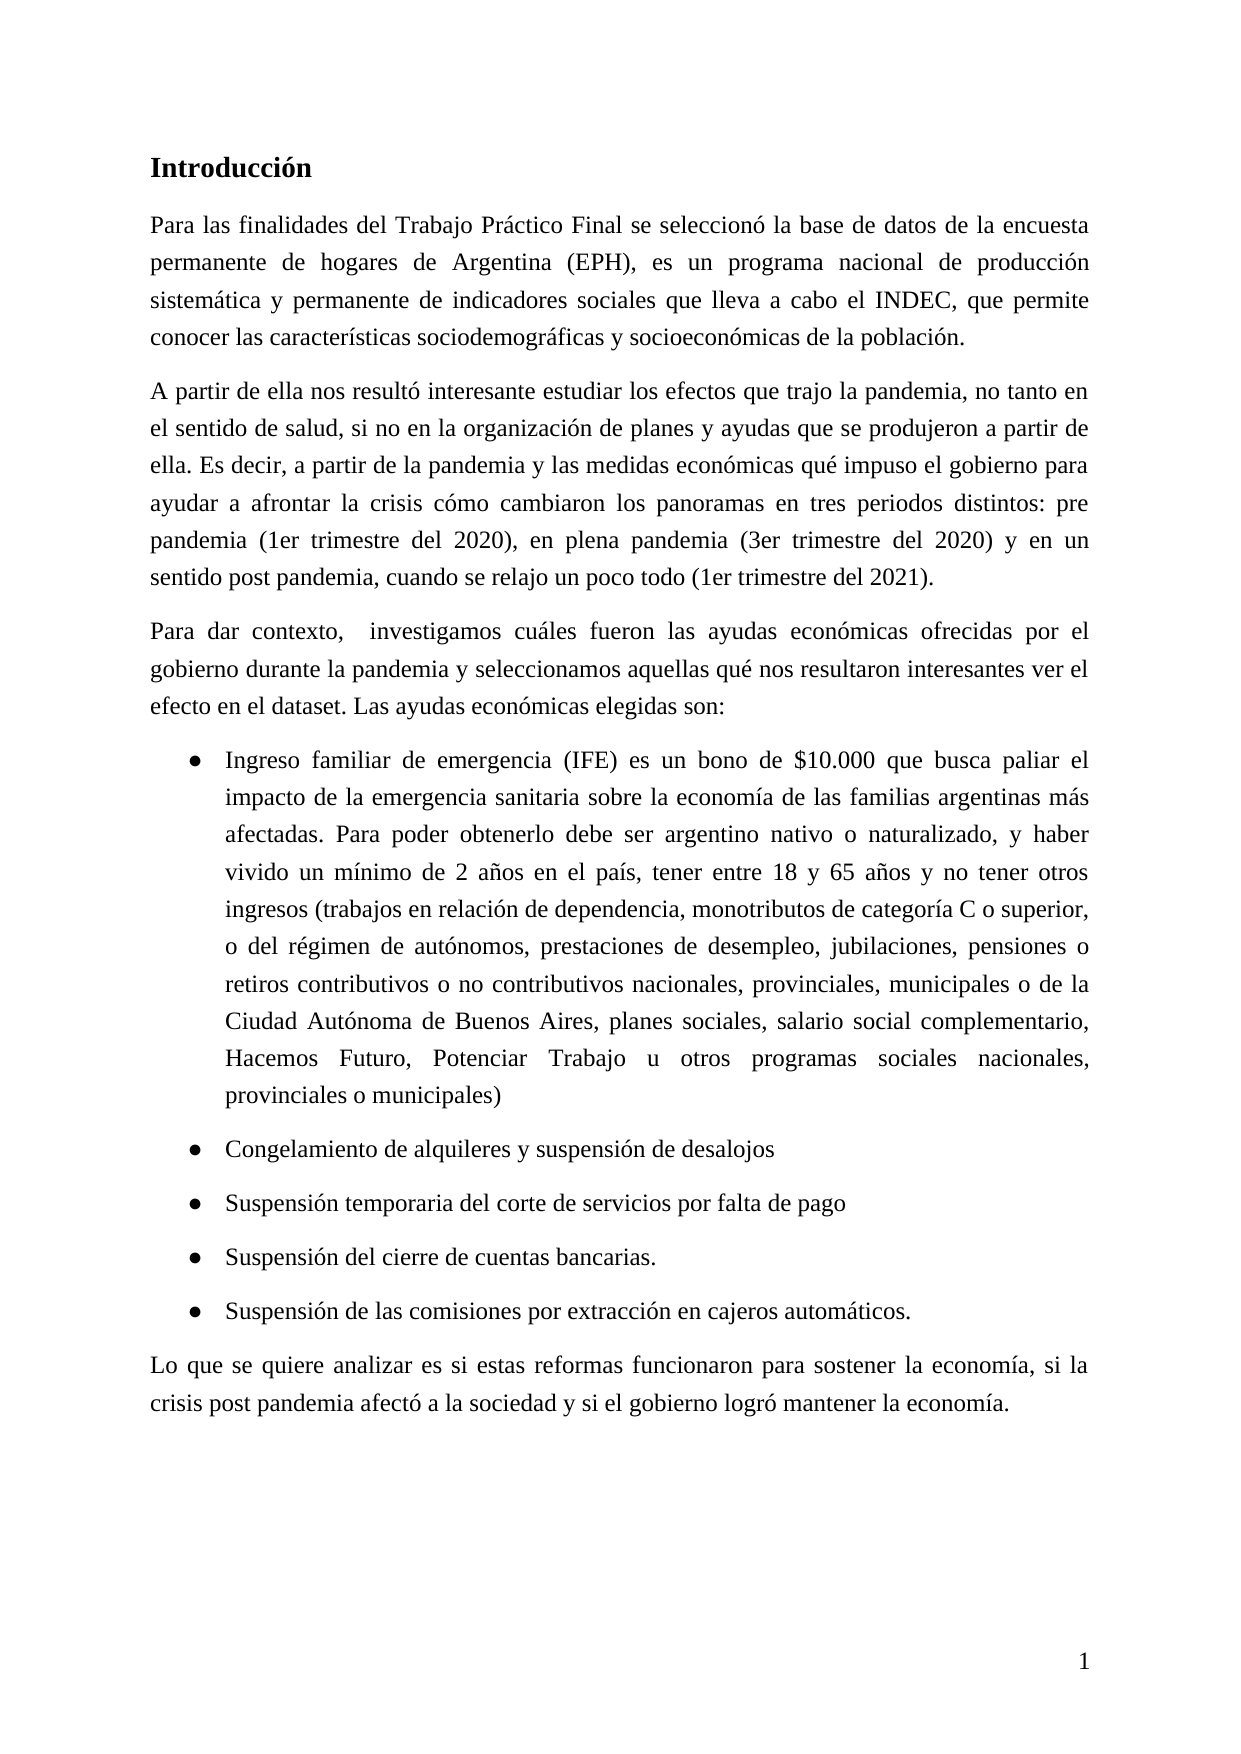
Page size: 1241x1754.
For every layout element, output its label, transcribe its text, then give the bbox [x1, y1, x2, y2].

text Lo que se quiere analizar es si estas reformas funcionaron para sostener la economía, si la crisis post pandemia afectó a la sociedad y si el gobierno logró mantener la economía. [150, 1350, 1090, 1416]
text Para las finalidades del Trabajo Práctico Final se seleccionó la base de datos de la encuesta permanente de hogares de Argentina (EPH), es un programa nacional de producción sistemática y permanente de indicadores sociales que lleva a cabo el INDEC, que permite conocer las características sociodemográficas y socioeconómicas de la población. [150, 210, 1090, 351]
subtitle Introducción [150, 150, 1090, 183]
list Suspensión temporaria del corte de servicios por falta de pago [187, 1188, 1090, 1217]
list Congelamiento de alquileres y suspensión de desalojos [187, 1134, 1090, 1163]
text Para dar contexto, investigamos cuáles fueron las ayudas económicas ofrecidas por el gobierno durante la pandemia y seleccionamos aquellas qué nos resultaron interesantes ver el efecto en el dataset. Las ayudas económicas elegidas son: [150, 616, 1090, 720]
list Ingreso familiar de emergencia (IFE) es un bono de $10.000 que busca paliar el impacto de la emergencia sanitaria sobre la economía de las familias argentinas más afectadas. Para poder obtenerlo debe ser argentino nativo o naturalizado, y haber vivido un mínimo de 2 años en el país, tener entre 18 y 65 años y no tener otros ingresos (trabajos en relación de dependencia, monotributos de categoría C o superior, o del régimen de autónomos, prestaciones de desempleo, jubilaciones, pensiones o retiros contributivos o no contributivos nacionales, provinciales, municipales o de la Ciudad Autónoma de Buenos Aires, planes sociales, salario social complementario, Hacemos Futuro, Potenciar Trabajo u otros programas sociales nacionales, provinciales o municipales) [187, 745, 1090, 1109]
list Suspensión de las comisiones por extracción en cajeros automáticos. [187, 1296, 1090, 1325]
text A partir de ella nos resultó interesante estudiar los efectos que trajo la pandemia, no tanto en el sentido de salud, si no en la organización de planes y ayudas que se produjeron a partir de ella. Es decir, a partir de la pandemia y las medidas económicas qué impuso el gobierno para ayudar a afrontar la crisis cómo cambiaron los panoramas en tres periodos distintos: pre pandemia (1er trimestre del 2020), en plena pandemia (3er trimestre del 2020) y en un sentido post pandemia, cuando se relajo un poco todo (1er trimestre del 2021). [150, 376, 1090, 591]
list Suspensión del cierre de cuentas bancarias. [187, 1242, 1090, 1271]
